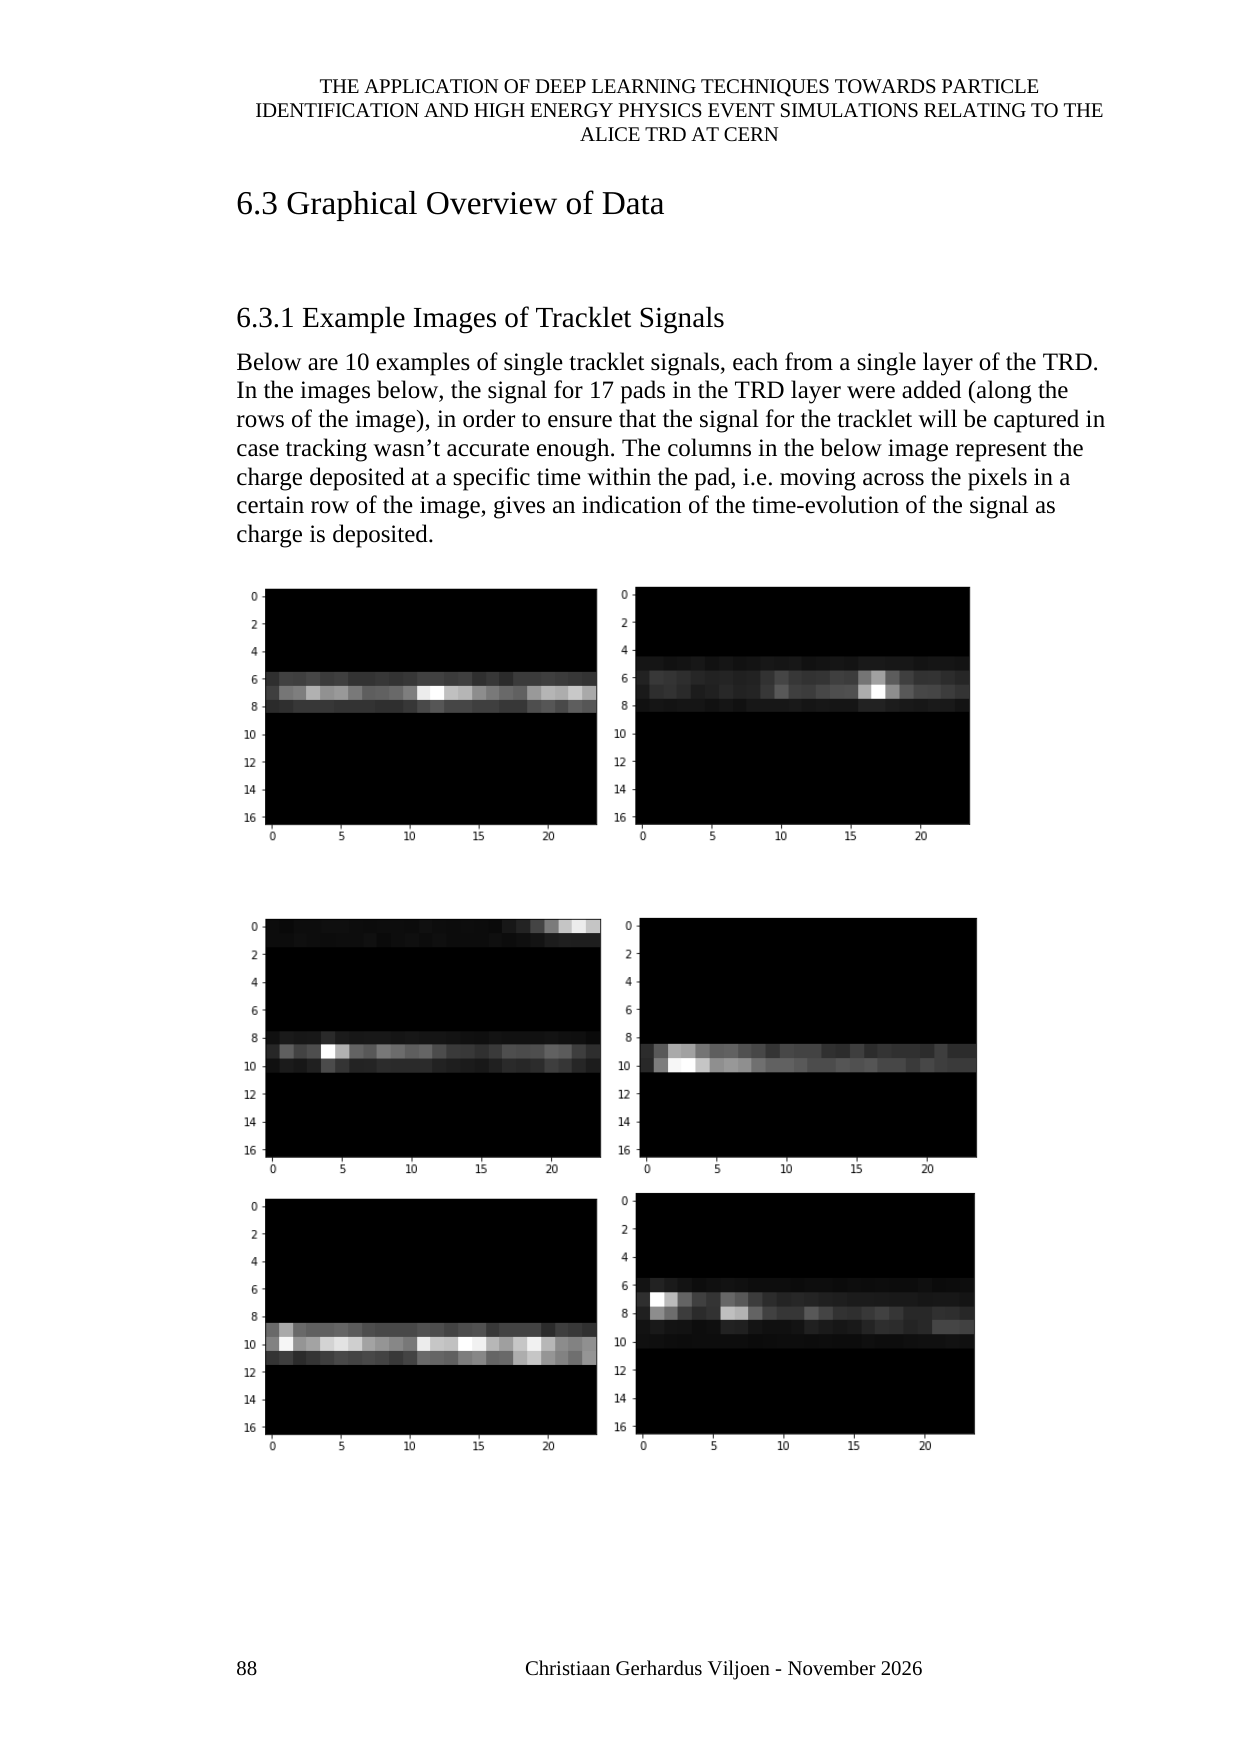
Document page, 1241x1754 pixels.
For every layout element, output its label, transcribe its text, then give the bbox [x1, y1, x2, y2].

text Below are 10 examples of single tracklet signals, each from a single layer of the TRD. In the images below, the signal for 17 pads in the TRD layer were added (along the rows of the image), in order to ensure that the signal for the tracklet will be captured in case tracking wasn’t accurate enough. The columns in the below image represent the charge deposited at a specific time within the pad, i.e. moving across the pixels in a certain row of the image, gives an indication of the time-evolution of the signal as charge is deposited. [236, 347, 1122, 548]
subtitle Example Images of Tracklet Signals [236, 301, 1122, 334]
picture [236, 907, 987, 1460]
subtitle Graphical Overview of Data [236, 183, 1122, 222]
picture [236, 576, 980, 850]
